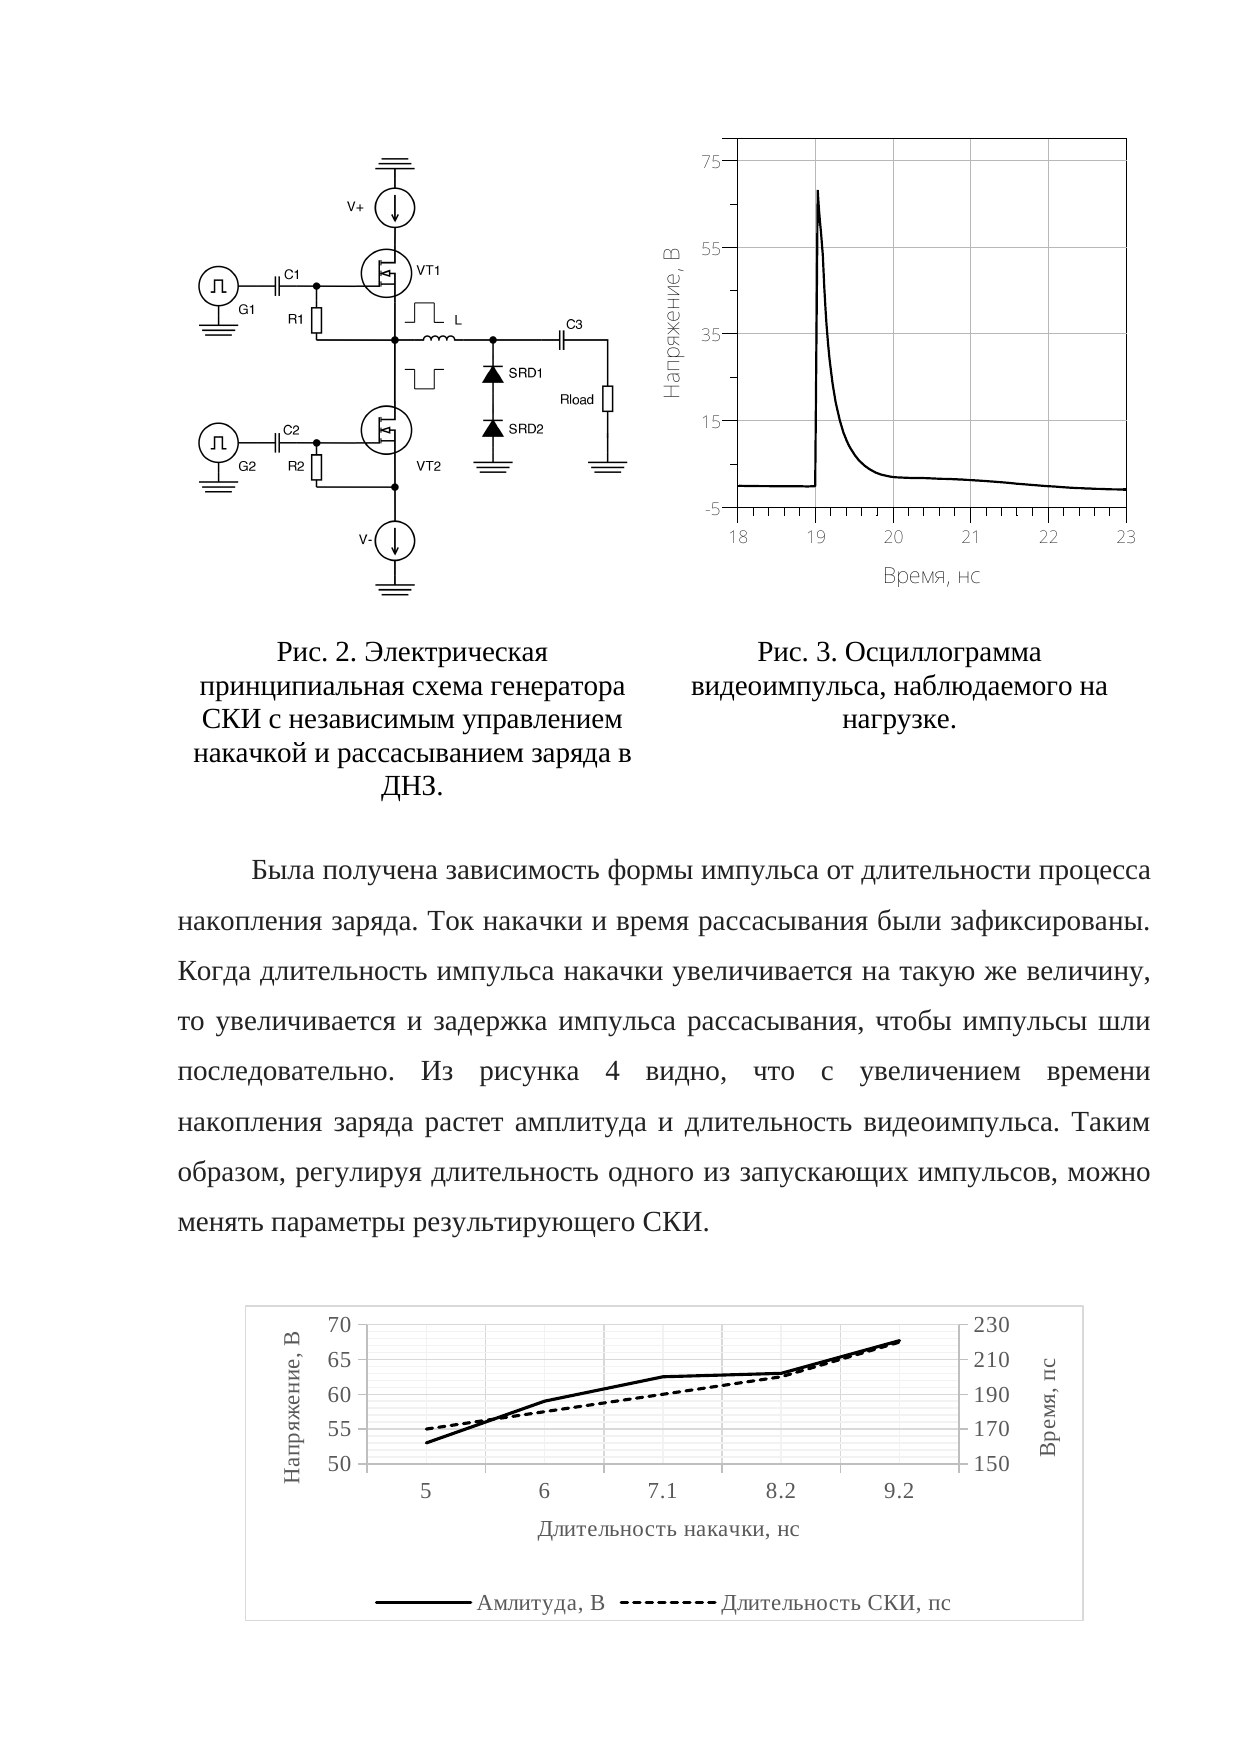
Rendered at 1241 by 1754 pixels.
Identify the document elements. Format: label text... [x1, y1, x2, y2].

text Была получена зависимость формы импульса от длительности процесса накопления заряда. Ток накачки и время рассасывания были зафиксированы. Когда длительность импульса накачки увеличивается на такую же величину, то увеличивается и задержка импульса рассасывания, чтобы импульсы шли последовательно. Из рисунка 4 видно, что с увеличением времени накопления заряда растет амплитуда и длительность видеоимпульса. Таким образом, регулируя длительность одного из запускающих импульсов, можно менять параметры результирующего СКИ. [177, 852, 1152, 1238]
table_header [647, 118, 1152, 634]
table_cell Рис. 3. Осциллограмма видеоимпульса, наблюдаемого на нагрузке. [647, 634, 1152, 852]
table_header [177, 118, 647, 634]
picture [188, 118, 639, 618]
table_cell Рис. 2. Электрическая принципиальная схема генератора СКИ с независимым управлением накачкой и рассасыванием заряда в ДНЗ. [177, 634, 647, 852]
